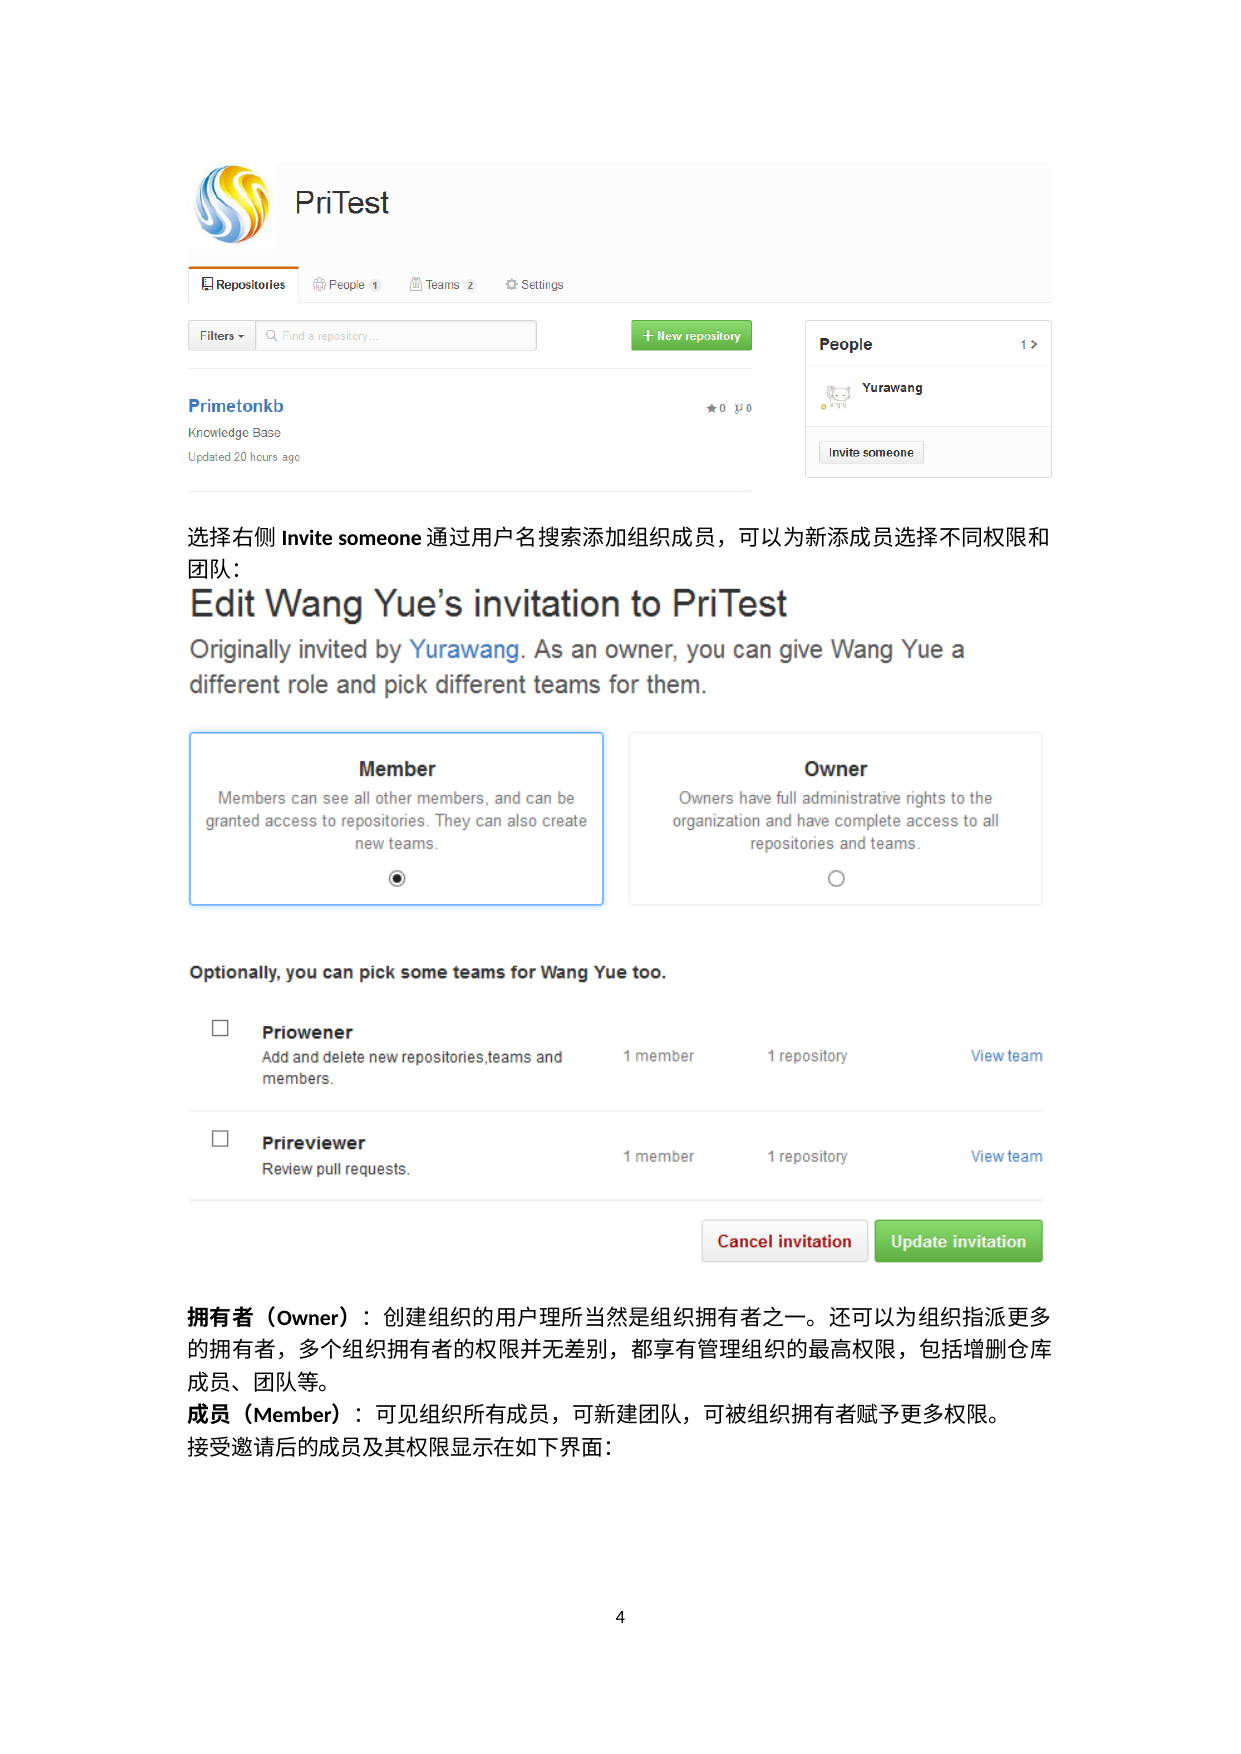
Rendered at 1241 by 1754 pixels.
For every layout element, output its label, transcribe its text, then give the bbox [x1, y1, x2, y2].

text 选择右侧Invite someone通过用户名搜索添加组织成员，可以为新添成员选择不同权限和团队： [187, 519, 1053, 584]
text 拥有者（Owner）：创建组织的用户理所当然是组织拥有者之一。还可以为组织指派更多的拥有者，多个组织拥有者的权限并无差别，都享有管理组织的最高权限，包括增删仓库、成员、团队等。 [187, 1299, 1053, 1397]
text 成员（Member）：可见组织所有成员，可新建团队，可被组织拥有者赋予更多权限。 [187, 1397, 1053, 1429]
text 接受邀请后的成员及其权限显示在如下界面： [187, 1429, 1053, 1462]
